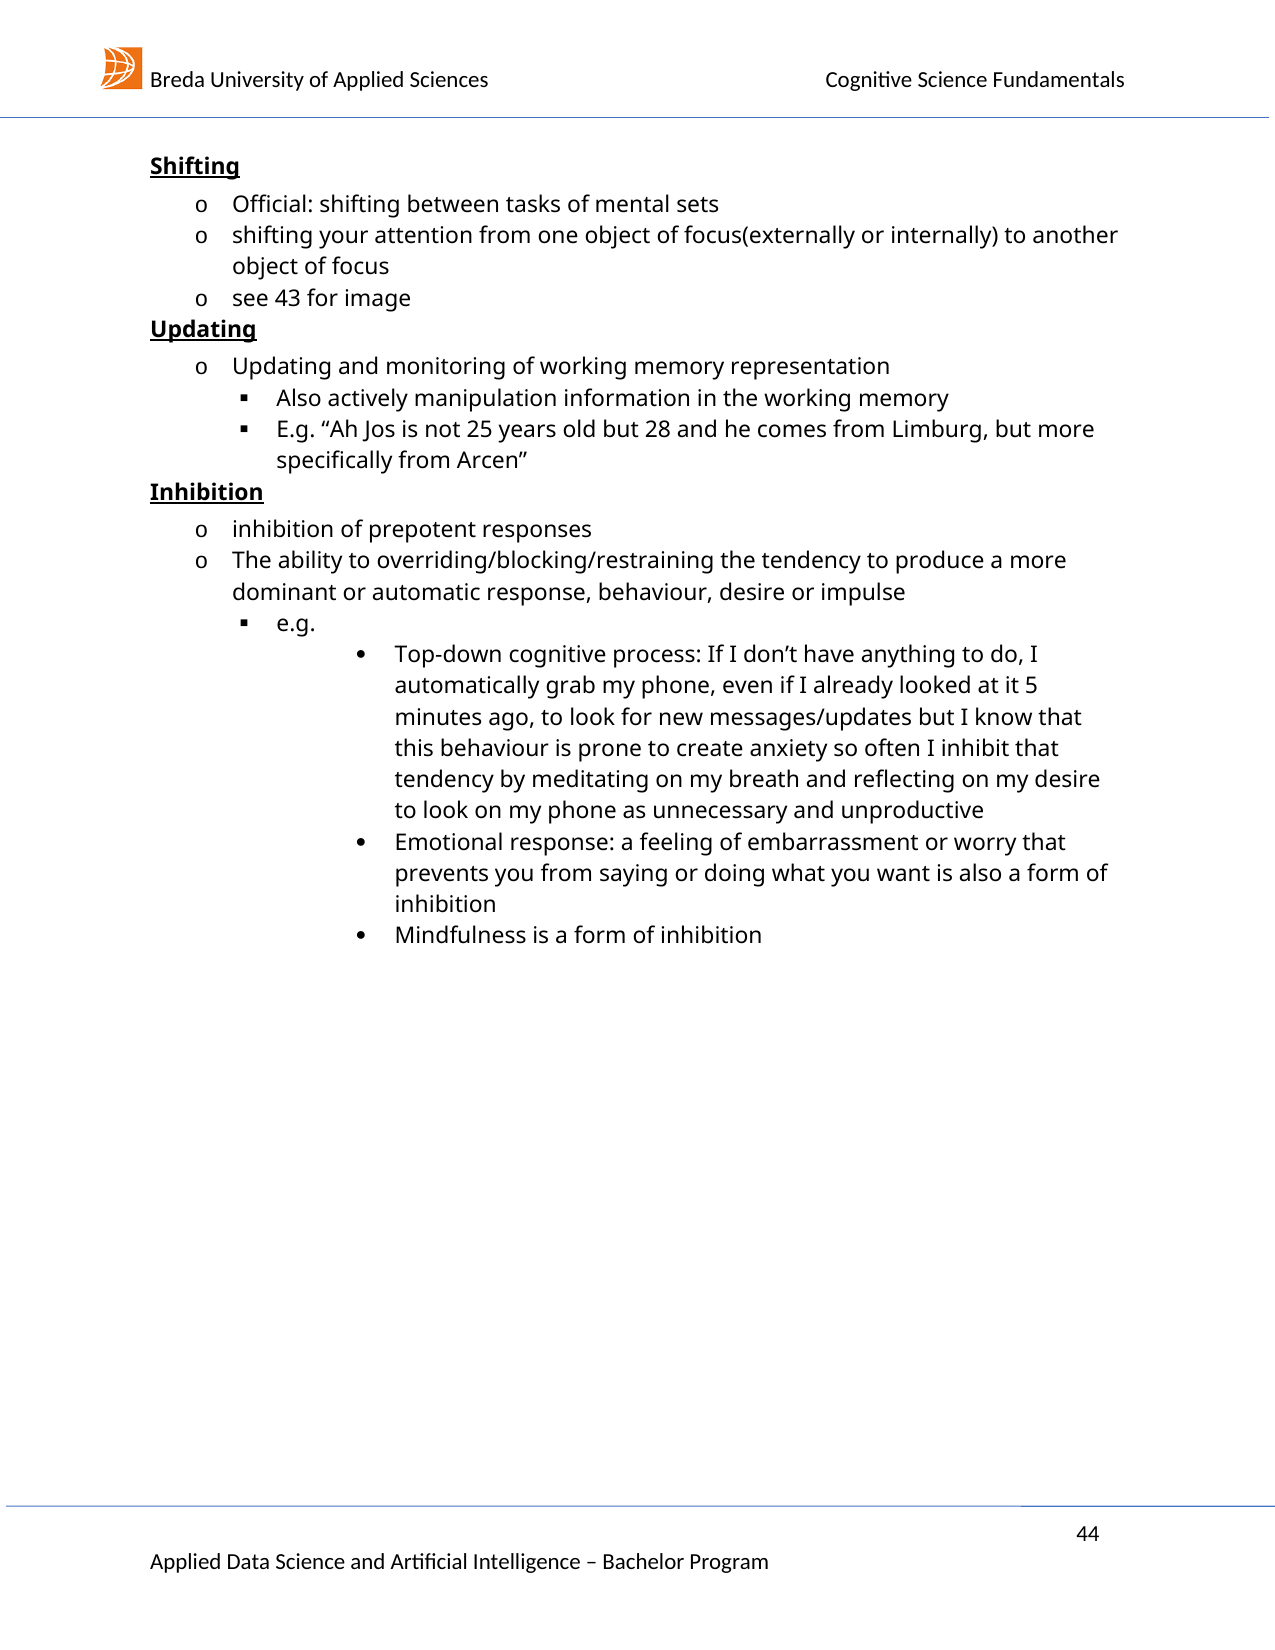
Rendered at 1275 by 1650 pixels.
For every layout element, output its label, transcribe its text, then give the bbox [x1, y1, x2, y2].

list e.g. [239, 607, 1125, 638]
picture [91, 38, 150, 98]
list E.g. “Ah Jos is not 25 years old but 28 and he comes from Limburg, but more specifically from Arcen” [239, 413, 1125, 475]
list see 43 for image [194, 281, 1125, 313]
list Mindfulness is a form of inhibition [357, 919, 1125, 951]
subtitle Shifting [150, 150, 1125, 181]
list The ability to overriding/blocking/restraining the tendency to produce a more dominant or automatic response, behaviour, desire or impulse [194, 544, 1125, 607]
list Top-down cognitive process: If I don’t have anything to do, I automatically grab my phone, even if I already looked at it 5 minutes ago, to look for new messages/updates but I know that this behaviour is prone to create anxiety so often I inhibit that tendency by meditating on my breath and reflecting on my desire to look on my phone as unnecessary and unproductive [357, 638, 1125, 826]
subtitle Inhibition [150, 475, 1125, 507]
list Updating and monitoring of working memory representation [194, 350, 1125, 382]
list Also actively manipulation information in the working memory [239, 382, 1125, 413]
list Official: shifting between tasks of mental sets [194, 187, 1125, 219]
subtitle Updating [150, 313, 1125, 344]
list Emotional response: a feeling of embarrassment or worry that prevents you from saying or doing what you want is also a form of inhibition [357, 826, 1125, 919]
list shifting your attention from one object of focus(externally or internally) to another object of focus [194, 219, 1125, 281]
list inhibition of prepotent responses [194, 513, 1125, 544]
